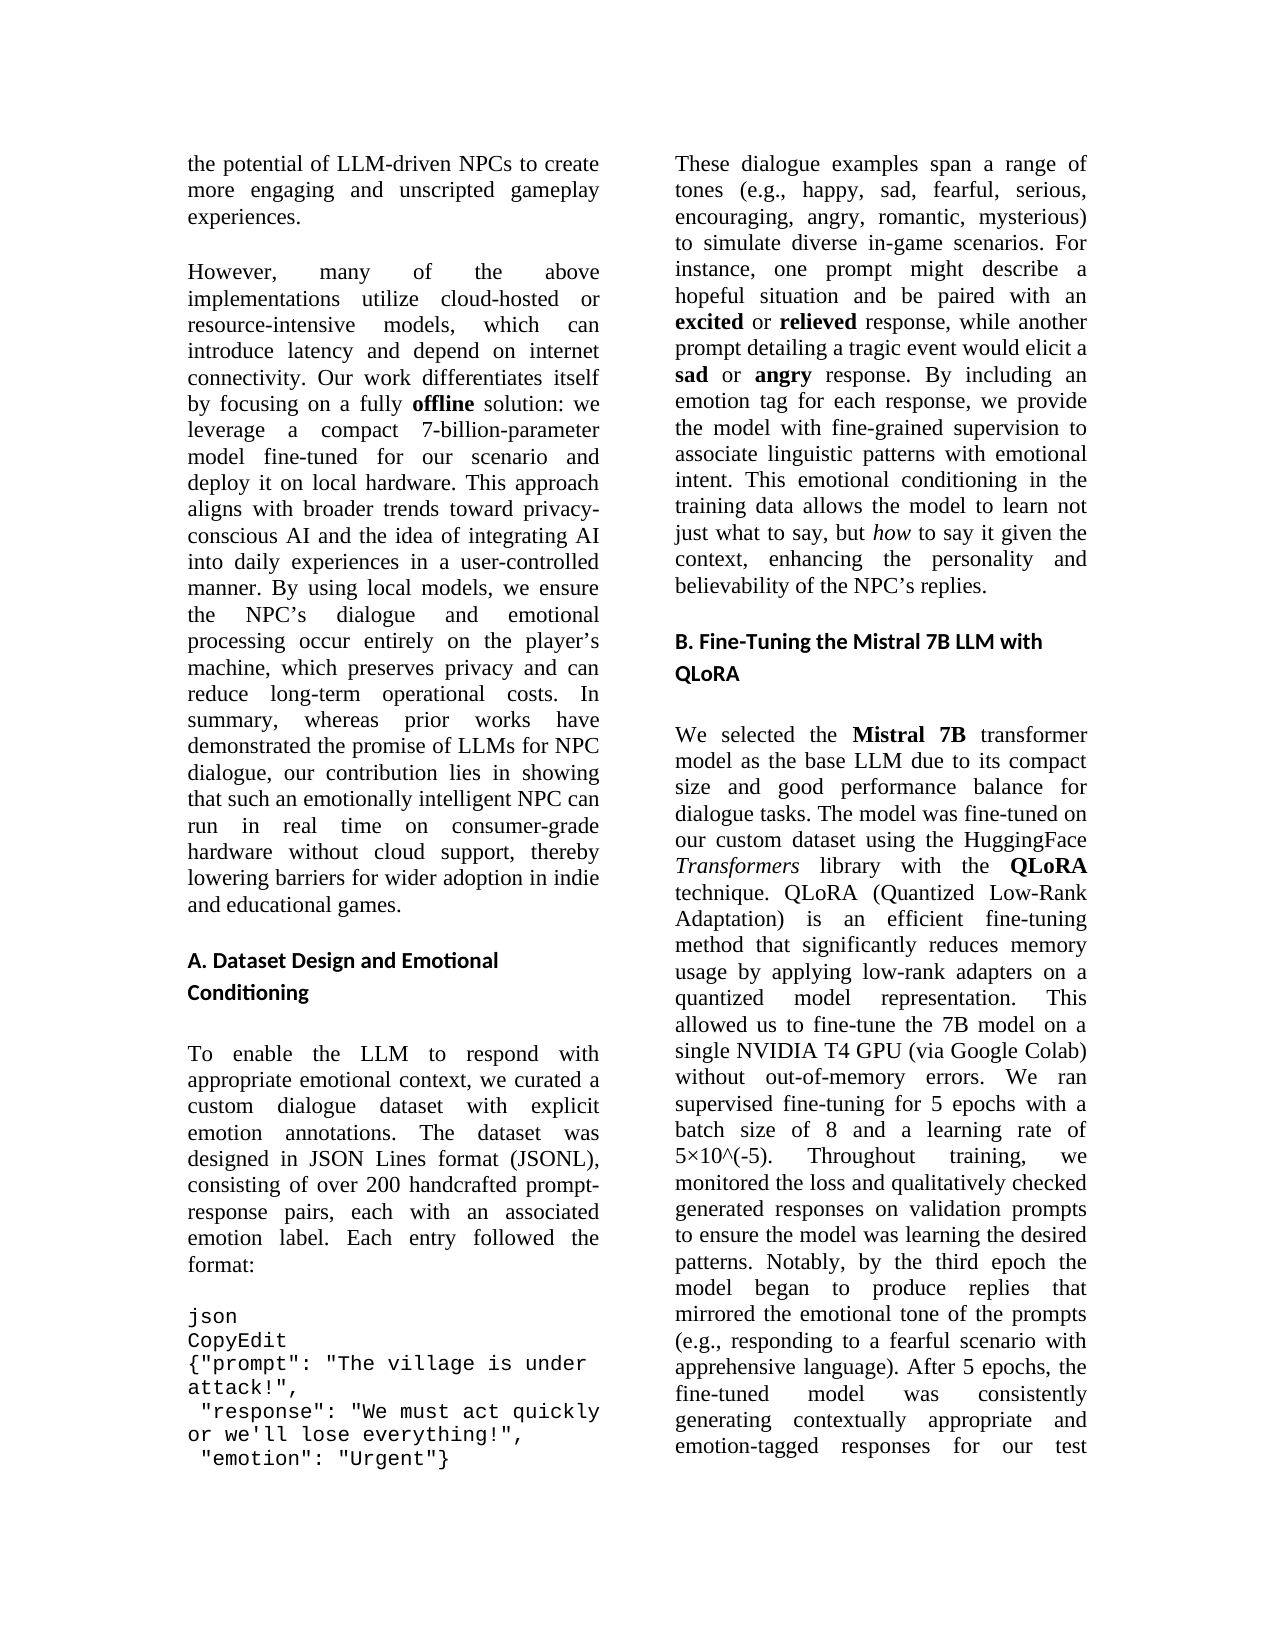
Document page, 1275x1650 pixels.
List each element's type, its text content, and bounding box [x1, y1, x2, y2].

subtitle A. Dataset Design and Emotional Conditioning [187, 1052, 600, 1112]
text These dialogue examples span a range of tones (e.g., happy, sad, fearful, serious, encouraging, angry, romantic, mysterious) to simulate diverse in-game scenarios. For instance, one prompt might describe a hopeful situation and be paired with an excited or relieved response, while another prompt detailing a tragic event would elicit a sad or angry response. By including an emotion tag for each response, we provide the model with fine-grained supervision to associate linguistic patterns with emotional intent. This emotional conditioning in the training data allows the model to learn not just what to say, but how to say it given the context, enhancing the personality and believability of the NPC’s replies. [675, 297, 1087, 745]
text CopyEdit [187, 1435, 600, 1459]
text {"prompt": "The village is under attack!", [675, 150, 1087, 197]
subtitle B. Fine-Tuning the Mistral 7B LLM with QLoRA [675, 774, 1087, 835]
text json [187, 1412, 600, 1435]
text "emotion": "Urgent"} [675, 244, 1087, 268]
text To enable the LLM to respond with appropriate emotional context, we curated a custom dialogue dataset with explicit emotion annotations. The dataset was designed in JSON Lines format (JSONL), consisting of over 200 handcrafted prompt-response pairs, each with an associated emotion label. Each entry followed the format: [187, 1145, 600, 1382]
text "response": "We must act quickly or we'll lose everything!", [675, 197, 1087, 244]
text However, many of the above implementations utilize cloud-hosted or resource-intensive models, which can introduce latency and depend on internet connectivity. Our work differentiates itself by focusing on a fully offline solution: we leverage a compact 7-billion-parameter model fine-tuned for our scenario and deploy it on local hardware. This approach aligns with broader trends toward privacy-conscious AI and the idea of integrating AI into daily experiences in a user-controlled manner. By using local models, we ensure the NPC’s dialogue and emotional processing occur entirely on the player’s machine, which preserves privacy and can reduce long-term operational costs. In summary, whereas prior works have demonstrated the promise of LLMs for NPC dialogue, our contribution lies in showing that such an emotionally intelligent NPC can run in real time on consumer-grade hardware without cloud support, thereby lowering barriers for wider adoption in indie and educational games. [187, 364, 600, 1022]
